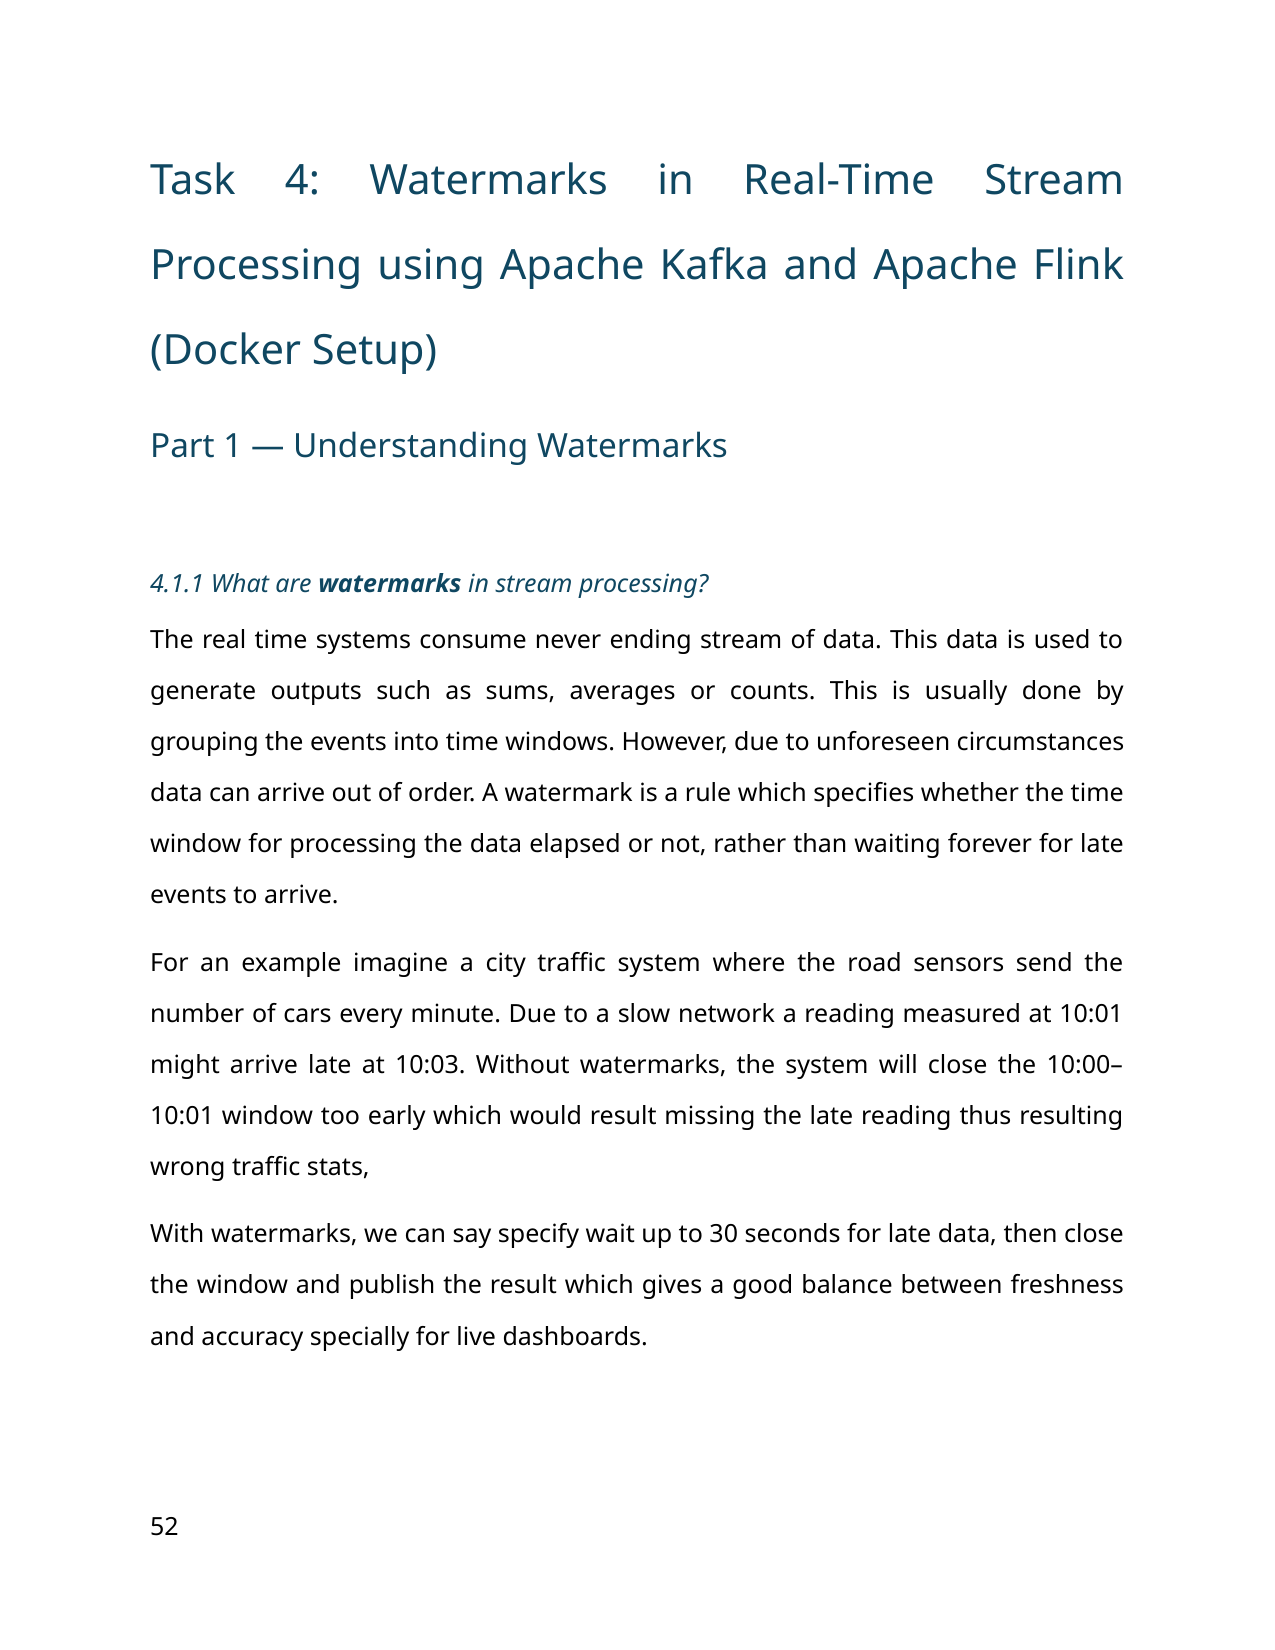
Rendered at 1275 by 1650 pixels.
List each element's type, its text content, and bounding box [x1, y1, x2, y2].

subtitle 4.1.1 What are watermarks in stream processing? [150, 566, 1125, 600]
text With watermarks, we can say specify wait up to 30 seconds for late data, then close the window and publish the result which gives a good balance between freshness and accuracy specially for live dashboards. [150, 1216, 1125, 1352]
text The real time systems consume never ending stream of data. This data is used to generate outputs such as sums, averages or counts. This is usually done by grouping the events into time windows. However, due to unforeseen circumstances data can arrive out of order. A watermark is a rule which specifies whether the time window for processing the data elapsed or not, rather than waiting forever for late events to arrive. [150, 621, 1125, 911]
subtitle Part 1 — Understanding Watermarks [150, 422, 1125, 467]
subtitle Task 4: Watermarks in Real-Time Stream Processing using Apache Kafka and Apache Flink (Docker Setup) [150, 150, 1125, 377]
text For an example imagine a city traffic system where the road sensors send the number of cars every minute. Due to a slow network a reading measured at 10:01 might arrive late at 10:03. Without watermarks, the system will close the 10:00–10:01 window too early which would result missing the late reading thus resulting wrong traffic stats, [150, 944, 1125, 1182]
